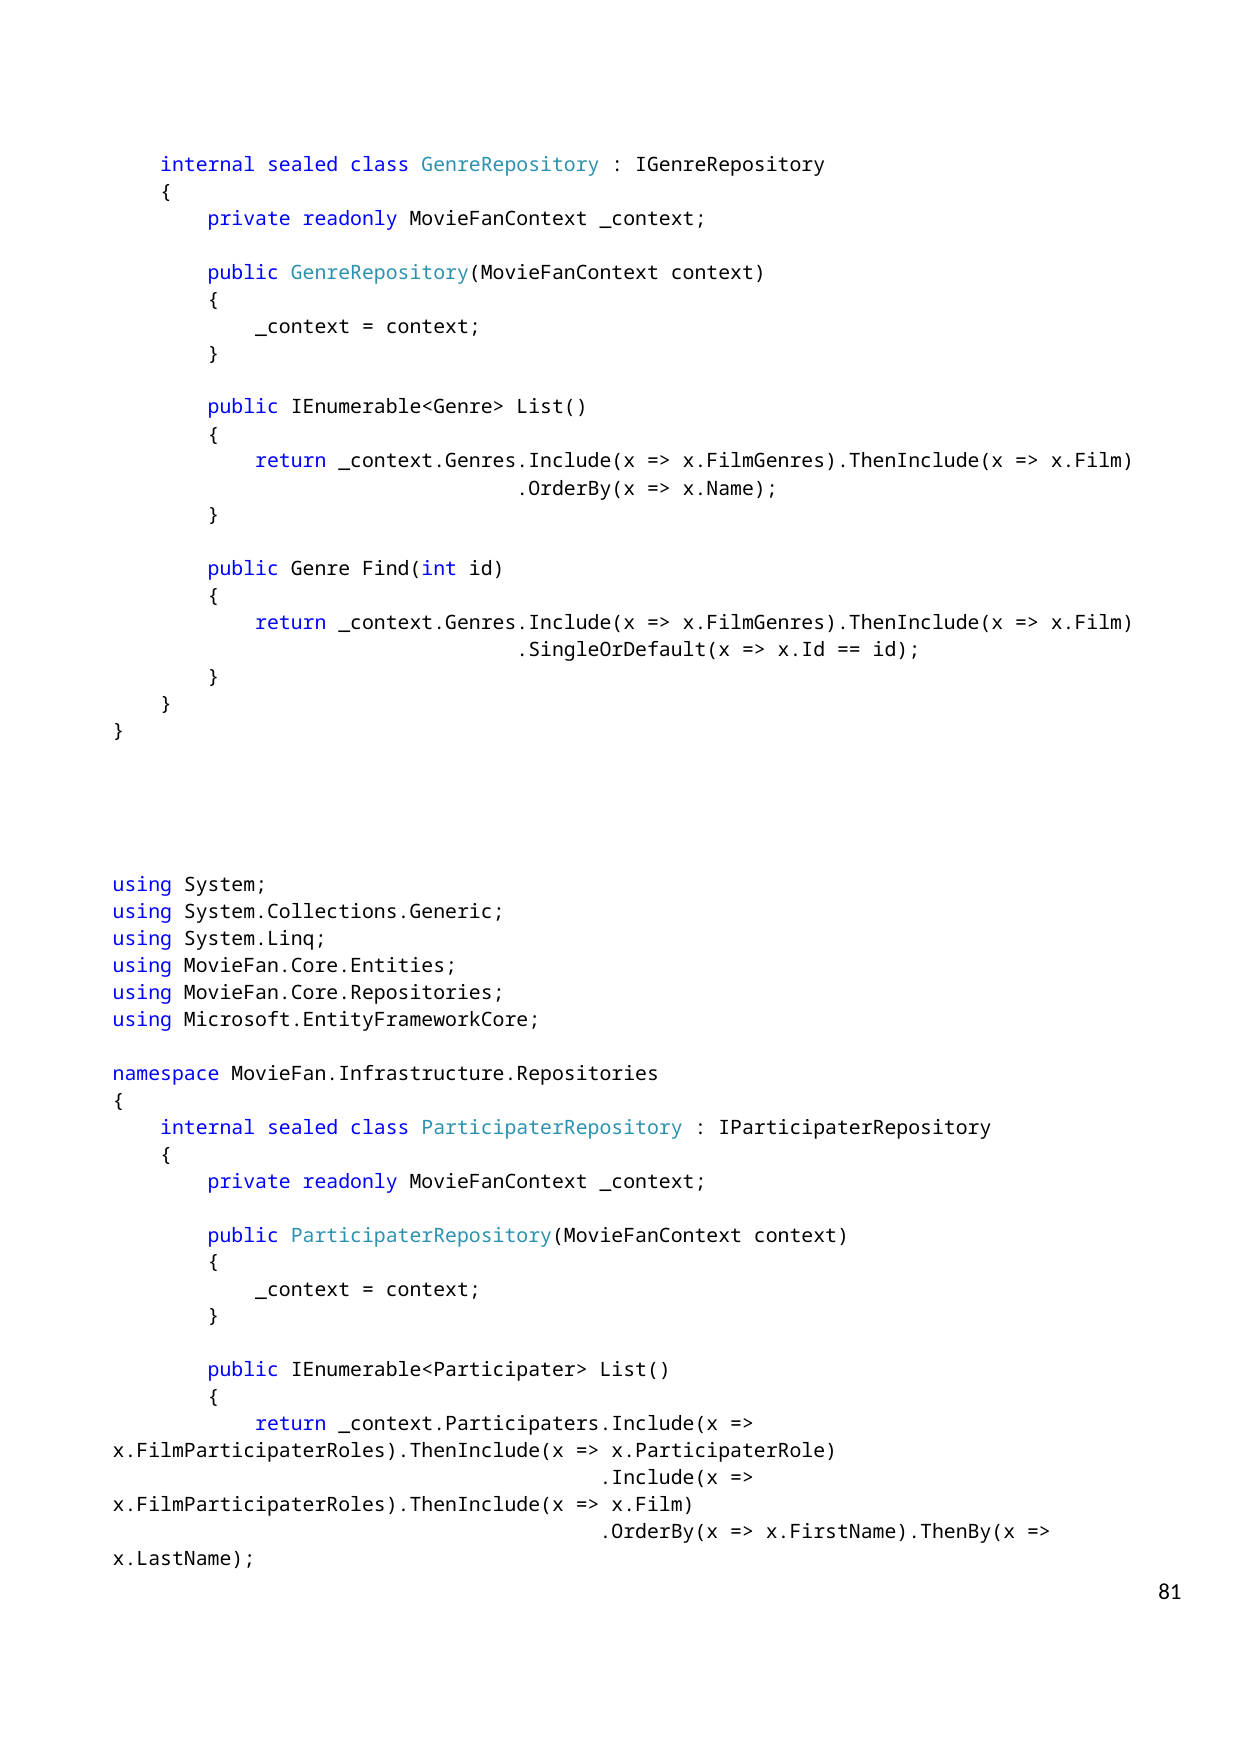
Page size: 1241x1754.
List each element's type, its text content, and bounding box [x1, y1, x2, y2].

text } [112, 689, 1181, 717]
text private readonly MovieFanContext _context; [112, 204, 1181, 231]
text { [112, 582, 1181, 609]
text using Microsoft.EntityFrameworkCore; [112, 1005, 1181, 1032]
text _context = context; [112, 1275, 1181, 1302]
text public ParticipaterRepository(MovieFanContext context) [112, 1221, 1181, 1248]
text { [112, 177, 1181, 204]
text { [112, 1383, 1181, 1410]
text { [112, 420, 1181, 447]
text _context = context; [112, 312, 1181, 339]
text namespace MovieFan.Infrastructure.Repositories [112, 1059, 1181, 1086]
text } [112, 717, 1181, 743]
text using System.Linq; [112, 924, 1181, 951]
text .OrderBy(x => x.Name); [112, 474, 1181, 501]
text { [112, 1248, 1181, 1275]
text using System.Collections.Generic; [112, 897, 1181, 924]
text private readonly MovieFanContext _context; [112, 1167, 1181, 1194]
text internal sealed class ParticipaterRepository : IParticipaterRepository [112, 1113, 1181, 1140]
text using MovieFan.Core.Entities; [112, 951, 1181, 978]
text { [112, 1086, 1181, 1113]
text .SingleOrDefault(x => x.Id == id); [112, 636, 1181, 663]
text .OrderBy(x => x.FirstName).ThenBy(x => x.LastName); [112, 1518, 1181, 1572]
text { [112, 1140, 1181, 1167]
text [112, 1410, 1181, 1464]
text public IEnumerable<Genre> List() [112, 393, 1181, 420]
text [112, 1464, 1181, 1518]
text public GenreRepository(MovieFanContext context) [112, 258, 1181, 285]
text using System; [112, 870, 1181, 897]
text internal sealed class GenreRepository : IGenreRepository [112, 150, 1181, 177]
text using MovieFan.Core.Repositories; [112, 978, 1181, 1005]
text } [112, 663, 1181, 689]
text { [112, 285, 1181, 312]
text } [112, 339, 1181, 366]
text return _context.Genres.Include(x => x.FilmGenres).ThenInclude(x => x.Film) [112, 609, 1181, 636]
text return _context.Genres.Include(x => x.FilmGenres).ThenInclude(x => x.Film) [112, 447, 1181, 474]
text public IEnumerable<Participater> List() [112, 1356, 1181, 1383]
text } [112, 501, 1181, 528]
text public Genre Find(int id) [112, 555, 1181, 582]
text } [112, 1302, 1181, 1329]
